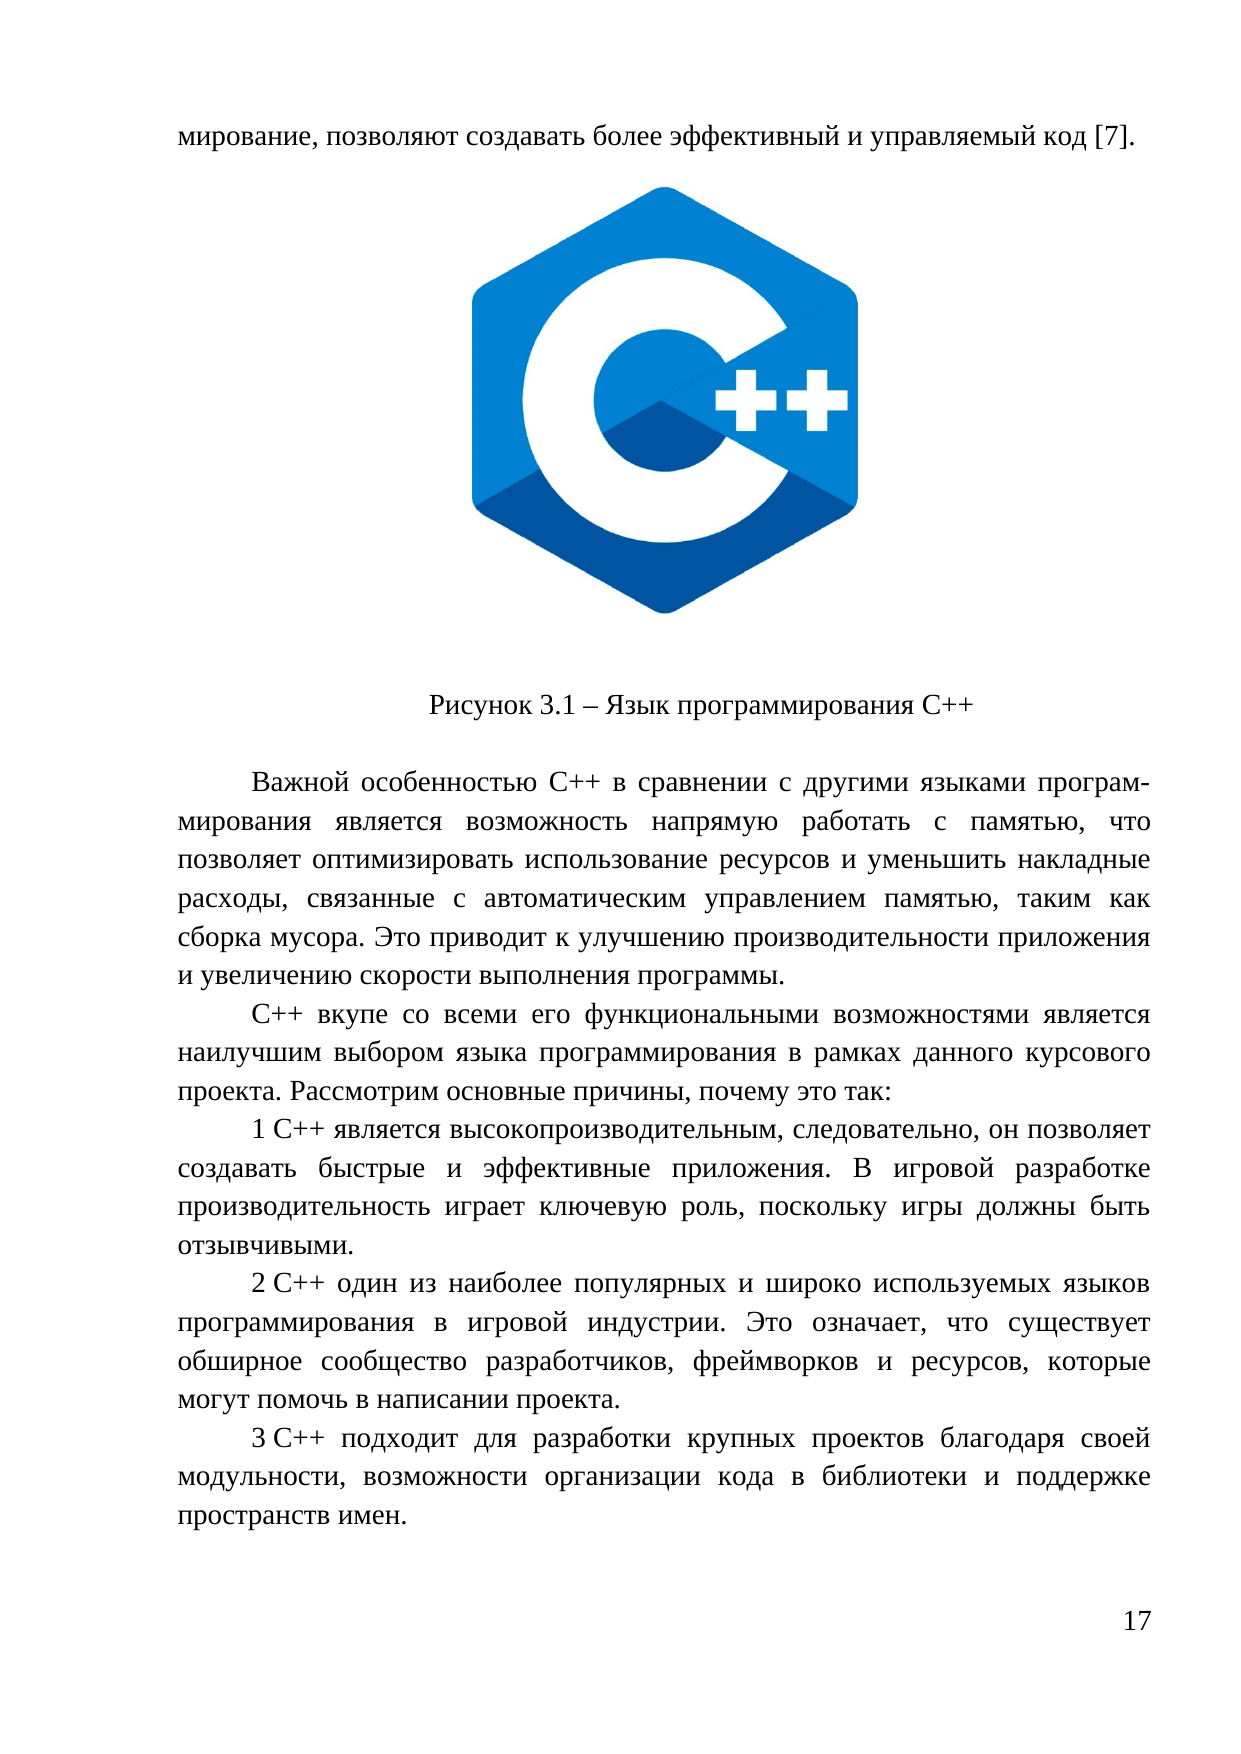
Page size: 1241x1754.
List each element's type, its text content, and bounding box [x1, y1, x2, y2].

text С++ вкупе со всеми его функциональными возможностями является наилучшим выбором языка программирования в рамках данного курсового проекта. Рассмотрим основные причины, почему это так: [177, 996, 1152, 1106]
text 2 C++ один из наиболее популярных и широко используемых языков программирования в игровой индустрии. Это означает, что существует обширное сообщество разработчиков, фреймворков и ресурсов, которые могут помочь в написании проекта. [177, 1266, 1152, 1415]
picture [177, 156, 1152, 644]
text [177, 118, 1152, 152]
text 1 C++ является высокопроизводительным, следовательно, он позволяет создавать быстрые и эффективные приложения. В игровой разработке производительность играет ключевую роль, поскольку игры должны быть отзывчивыми. [177, 1111, 1152, 1261]
text Рисунок 3.1 – Язык программирования С++ [177, 687, 1152, 721]
text 3 C++ подходит для разработки крупных проектов благодаря своей модульности, возможности организации кода в библиотеки и поддержке пространств имен. [177, 1420, 1152, 1530]
text Важной особенностью С++ в сравнении с другими языками програм-мирования является возможность напрямую работать с памятью, что позволяет оптимизировать использование ресурсов и уменьшить накладные расходы, связанные с автоматическим управлением памятью, таким как сборка мусора. Это приводит к улучшению производительности приложения и увеличению скорости выполнения программы. [177, 764, 1152, 991]
